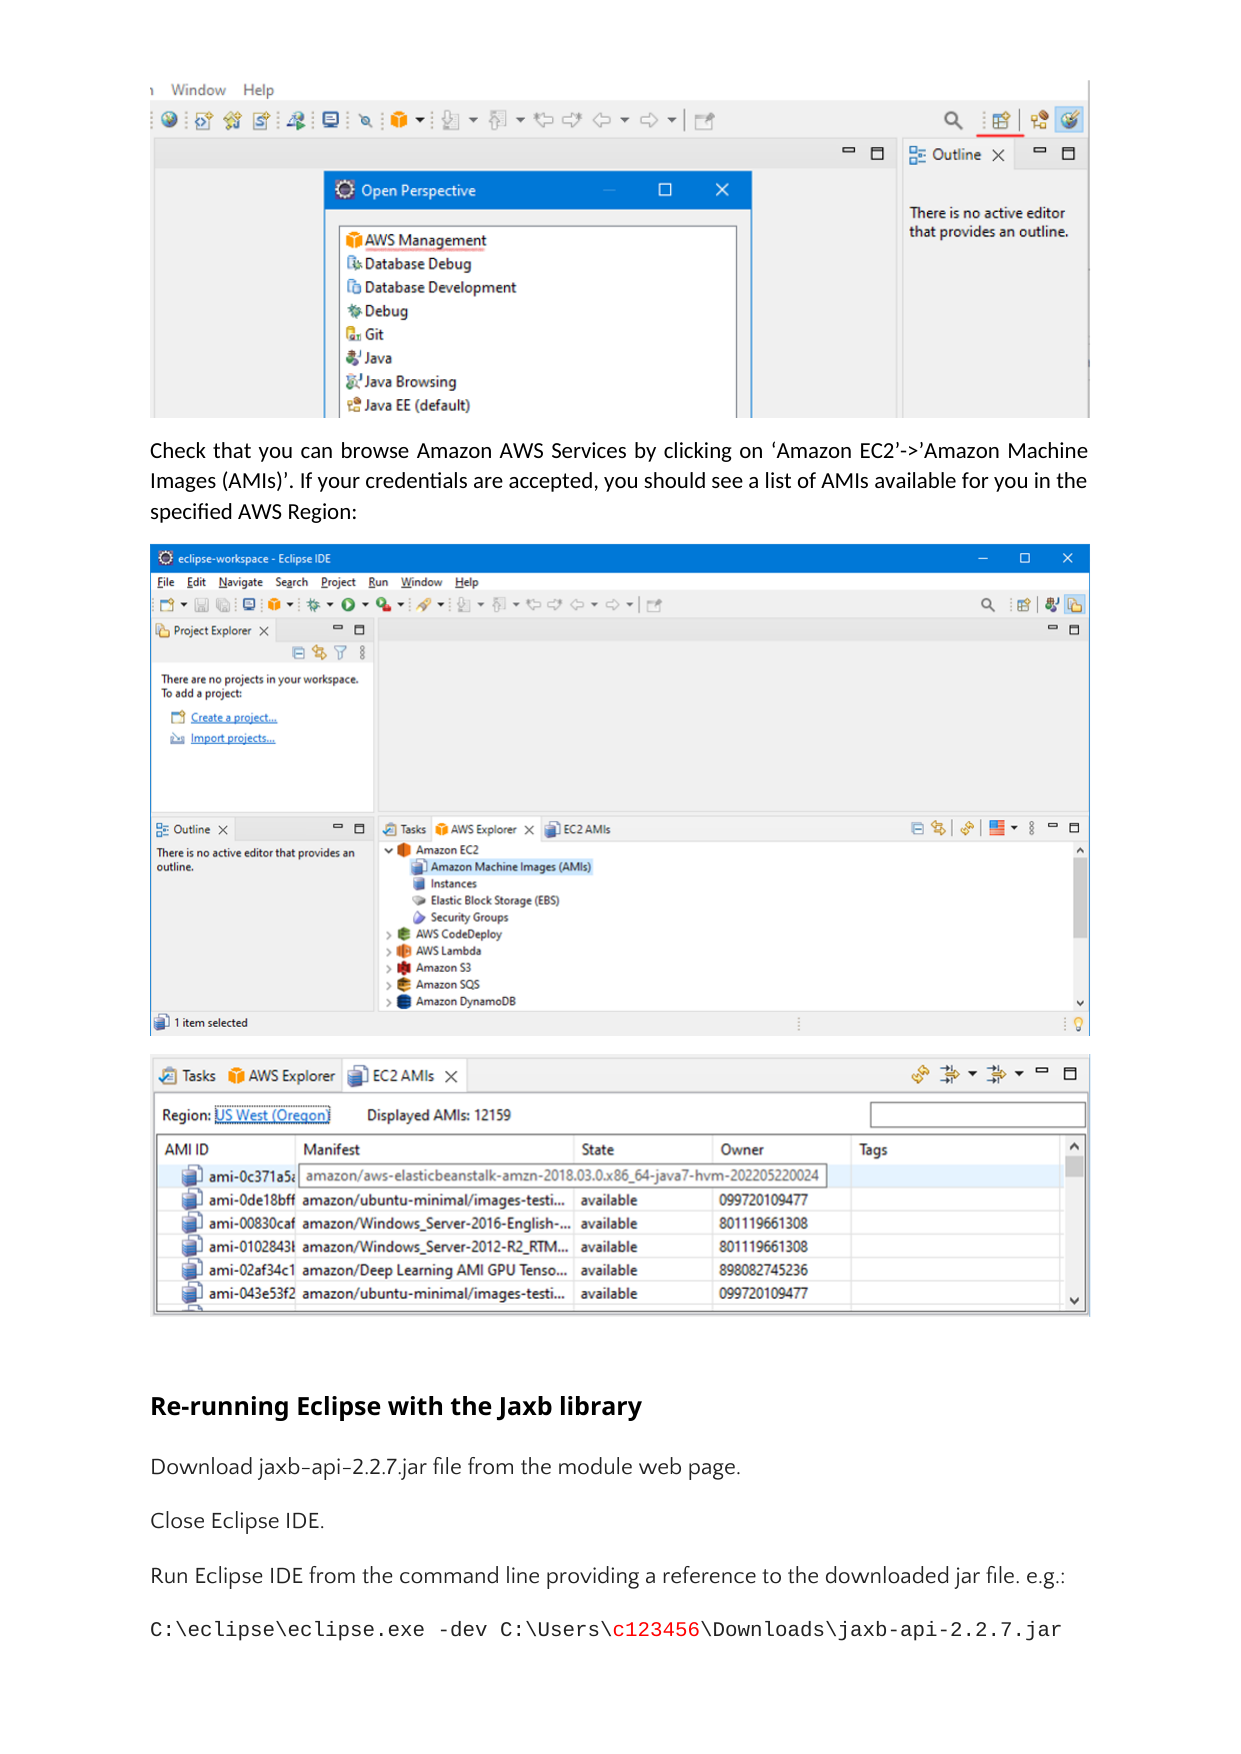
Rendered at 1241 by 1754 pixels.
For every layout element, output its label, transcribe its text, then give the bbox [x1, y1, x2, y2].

picture [150, 73, 1091, 418]
picture [150, 1054, 1091, 1317]
text Close Eclipse IDE. [150, 1509, 1090, 1535]
text C:\eclipse\eclipse.exe -dev C:\Users\c123456\Downloads\jaxb-api-2.2.7.jar [150, 1619, 1090, 1642]
text Run Eclipse IDE from the command line providing a reference to the downloaded jar file. e.g.: [150, 1564, 1090, 1589]
picture [150, 543, 1091, 1036]
text Check that you can browse Amazon AWS Services by clicking on ‘Amazon EC2’->’Amazon Machine Images (AMIs)’. If your credentials are accepted, you should see a list of AMIs available for you in the specified AWS Region: [150, 436, 1090, 525]
text Download jaxb-api-2.2.7.jar file from the module web page. [150, 1455, 1090, 1480]
subtitle Re-running Eclipse with the Jaxb library [150, 1389, 1090, 1423]
